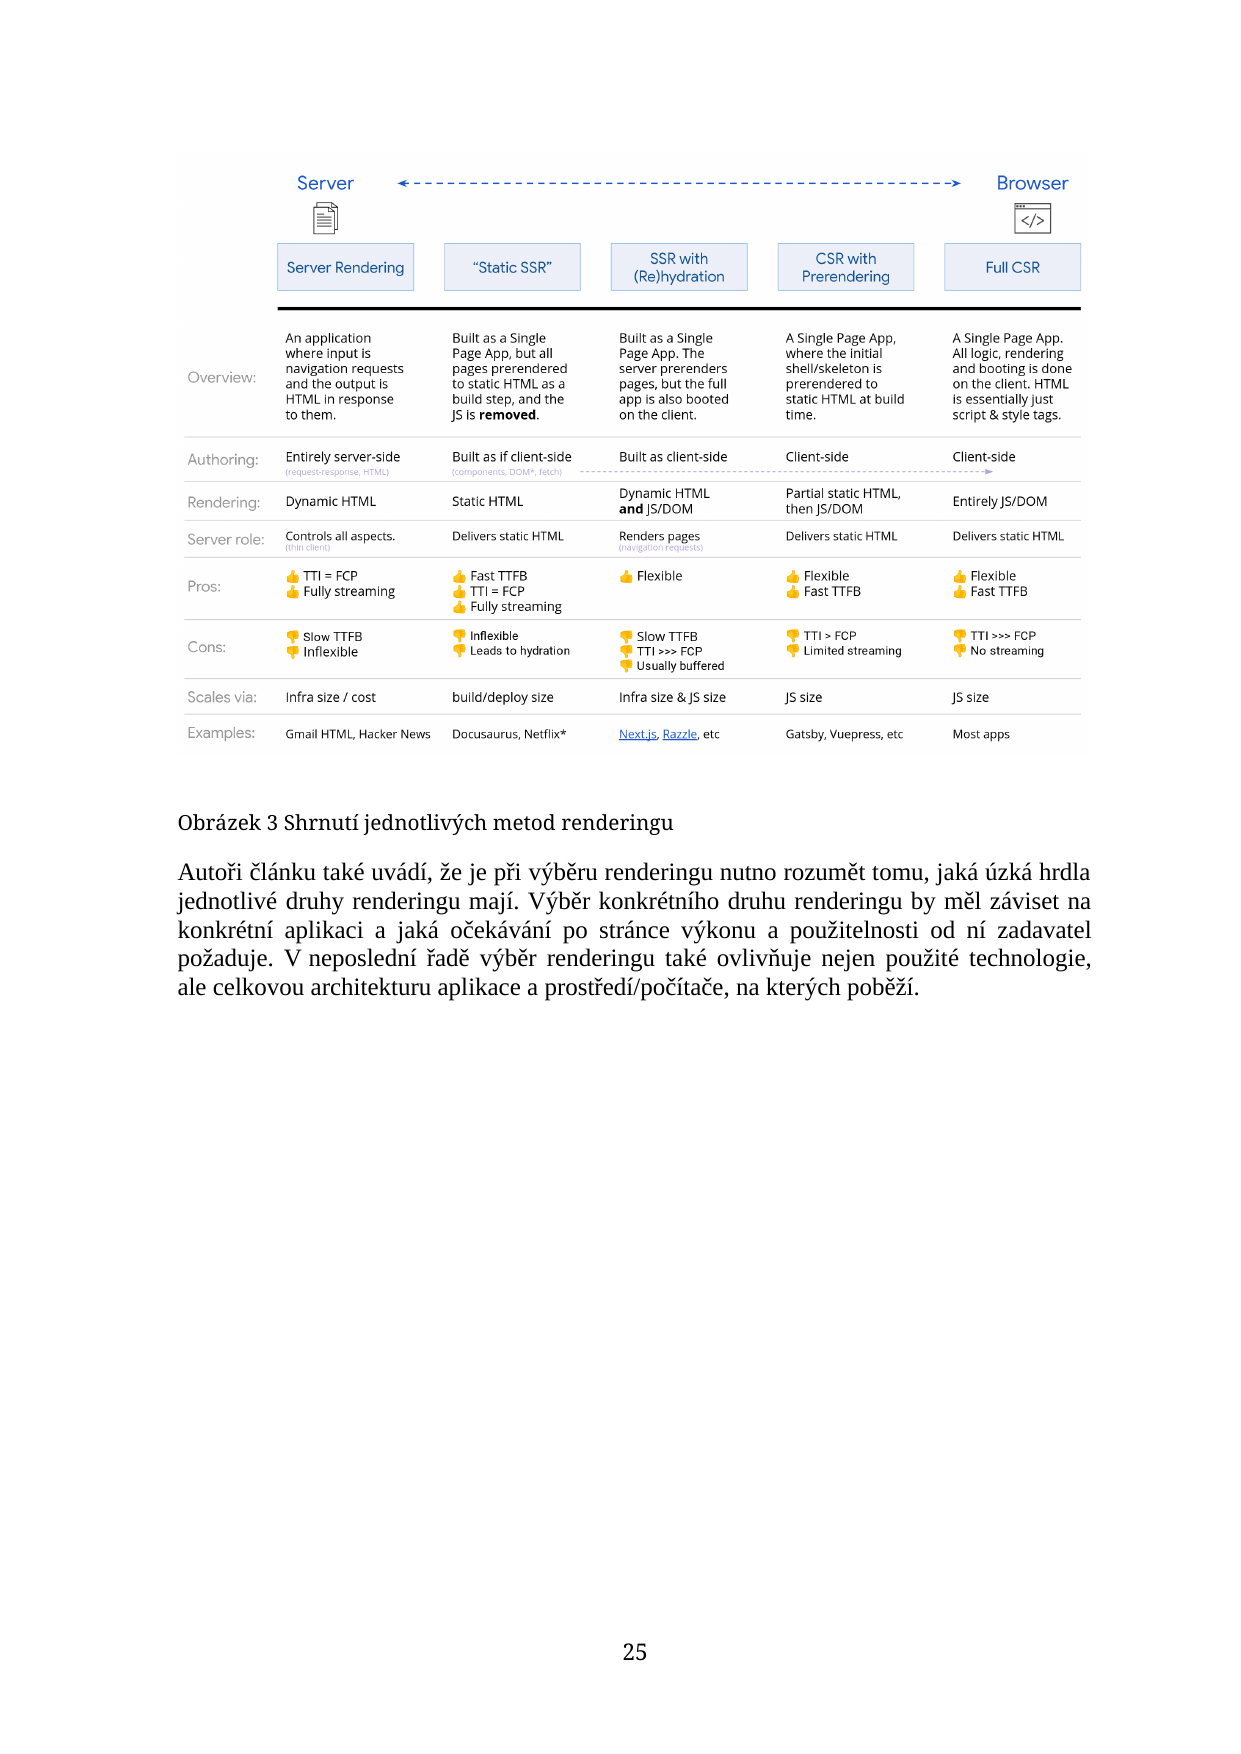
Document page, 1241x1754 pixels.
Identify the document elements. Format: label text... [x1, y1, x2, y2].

picture [177, 147, 1093, 755]
text Autoři článku také uvádí, že je při výběru renderingu nutno rozumět tomu, jaká úzká hrdla jednotlivé druhy renderingu mají. Výběr konkrétního druhu renderingu by měl záviset na konkrétní aplikaci a jaká očekávání po stránce výkonu a použitelnosti od ní zadavatel požaduje. V neposlední řadě výběr renderingu také ovlivňuje nejen použité technologie, ale celkovou architekturu aplikace a prostředí/počítače, na kterých poběží. [177, 857, 1092, 1001]
text Obrázek 3 Shrnutí jednotlivých metod renderingu [177, 808, 1092, 836]
